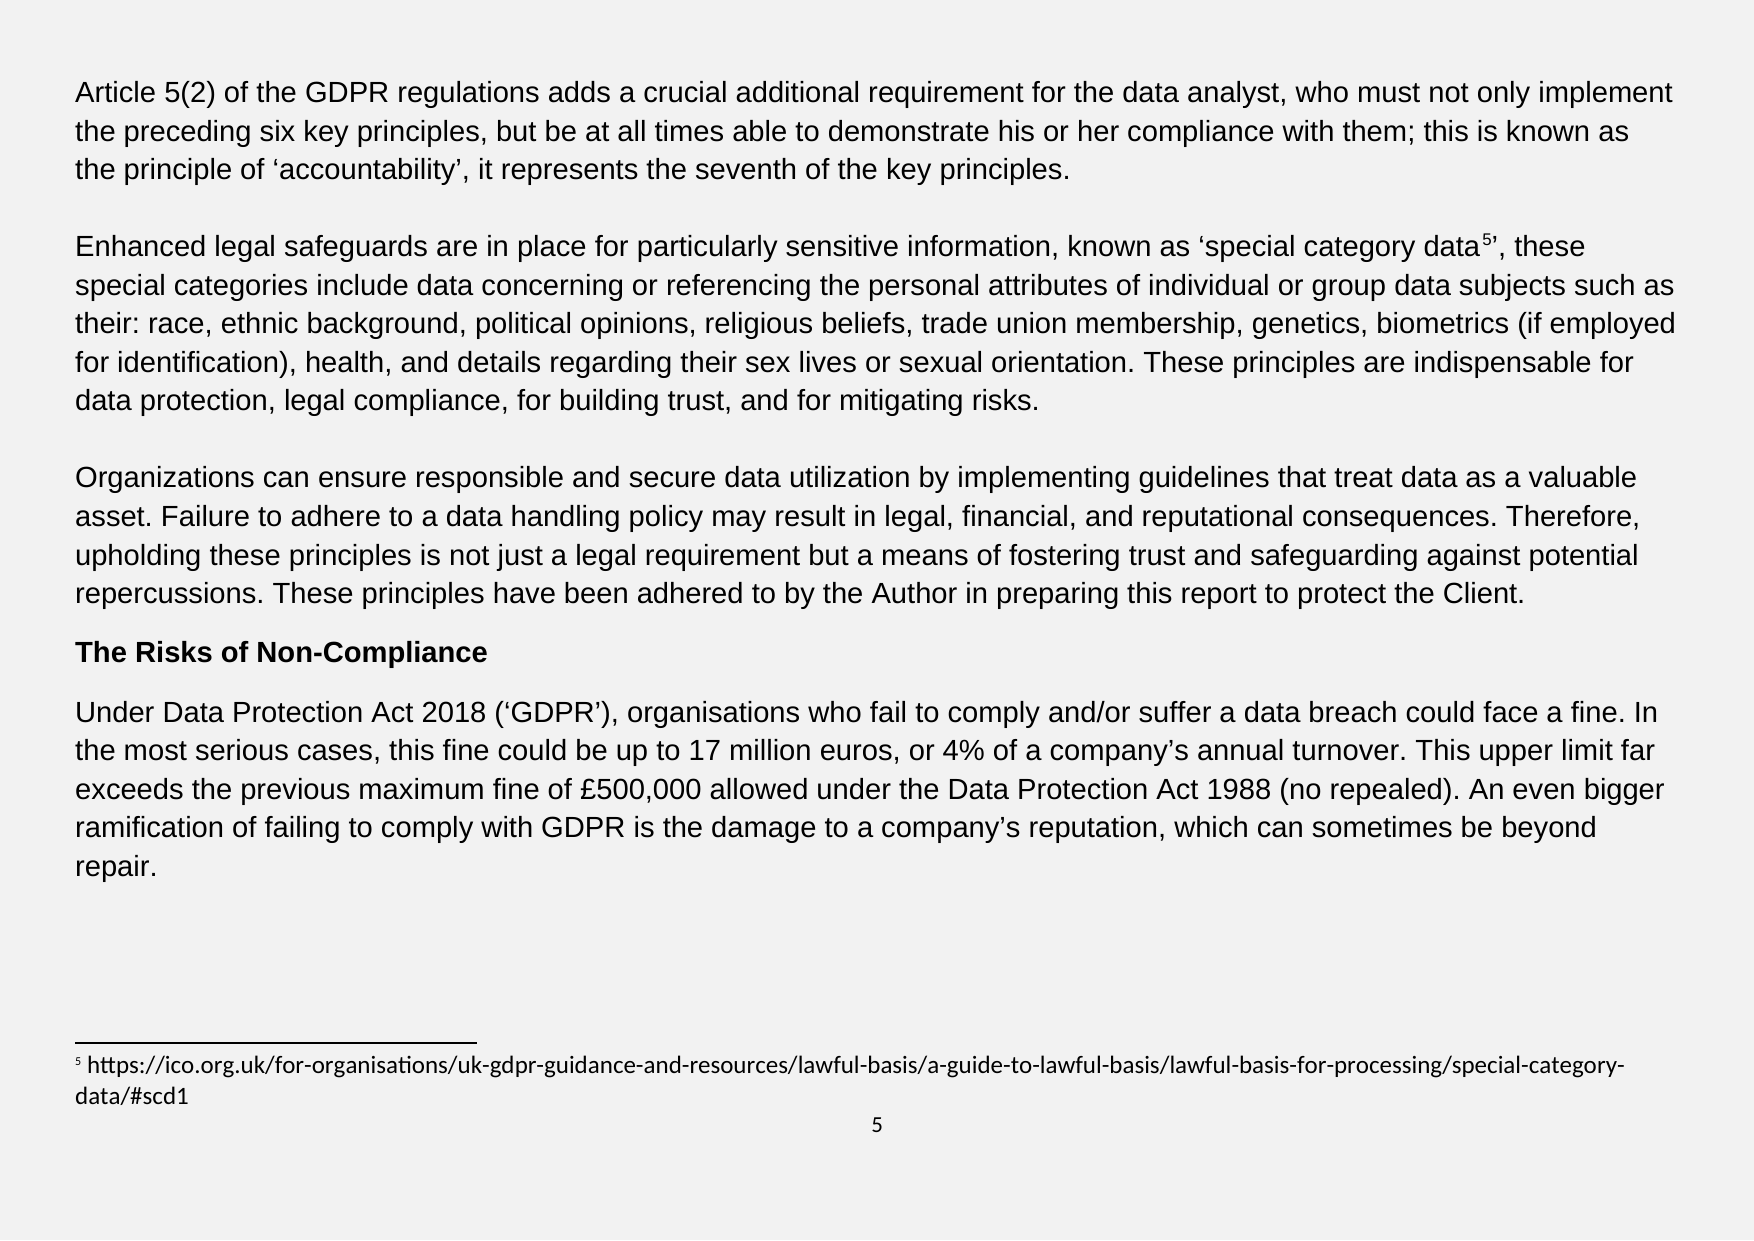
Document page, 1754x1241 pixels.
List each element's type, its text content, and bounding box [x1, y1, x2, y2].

text Enhanced legal safeguards are in place for particularly sensitive information, known as ‘special category data’, these special categories include data concerning or referencing the personal attributes of individual or group data subjects such as their: race, ethnic background, political opinions, religious beliefs, trade union membership, genetics, biometrics (if employed for identification), health, and details regarding their sex lives or sexual orientation. These principles are indispensable for data protection, legal compliance, for building trust, and for mitigating risks. [75, 229, 1679, 417]
text Organizations can ensure responsible and secure data utilization by implementing guidelines that treat data as a valuable asset. Failure to adhere to a data handling policy may result in legal, financial, and reputational consequences. Therefore, upholding these principles is not just a legal requirement but a means of fostering trust and safeguarding against potential repercussions. These principles have been adhered to by the Author in preparing this report to protect the Client. [75, 460, 1679, 609]
text Article 5(2) of the GDPR regulations adds a crucial additional requirement for the data analyst, who must not only implement the preceding six key principles, but be at all times able to demonstrate his or her compliance with them; this is known as the principle of ‘accountability’, it represents the seventh of the key principles. [75, 75, 1679, 186]
text Under Data Protection Act 2018 (‘GDPR’), organisations who fail to comply and/or suffer a data breach could face a fine. In the most serious cases, this fine could be up to 17 million euros, or 4% of a company’s annual turnover. This upper limit far exceeds the previous maximum fine of £500,000 allowed under the Data Protection Act 1988 (no repealed). An even bigger ramification of failing to comply with GDPR is the damage to a company’s reputation, which can sometimes be beyond repair. [75, 695, 1679, 882]
text The Risks of Non-Compliance [75, 635, 1679, 669]
